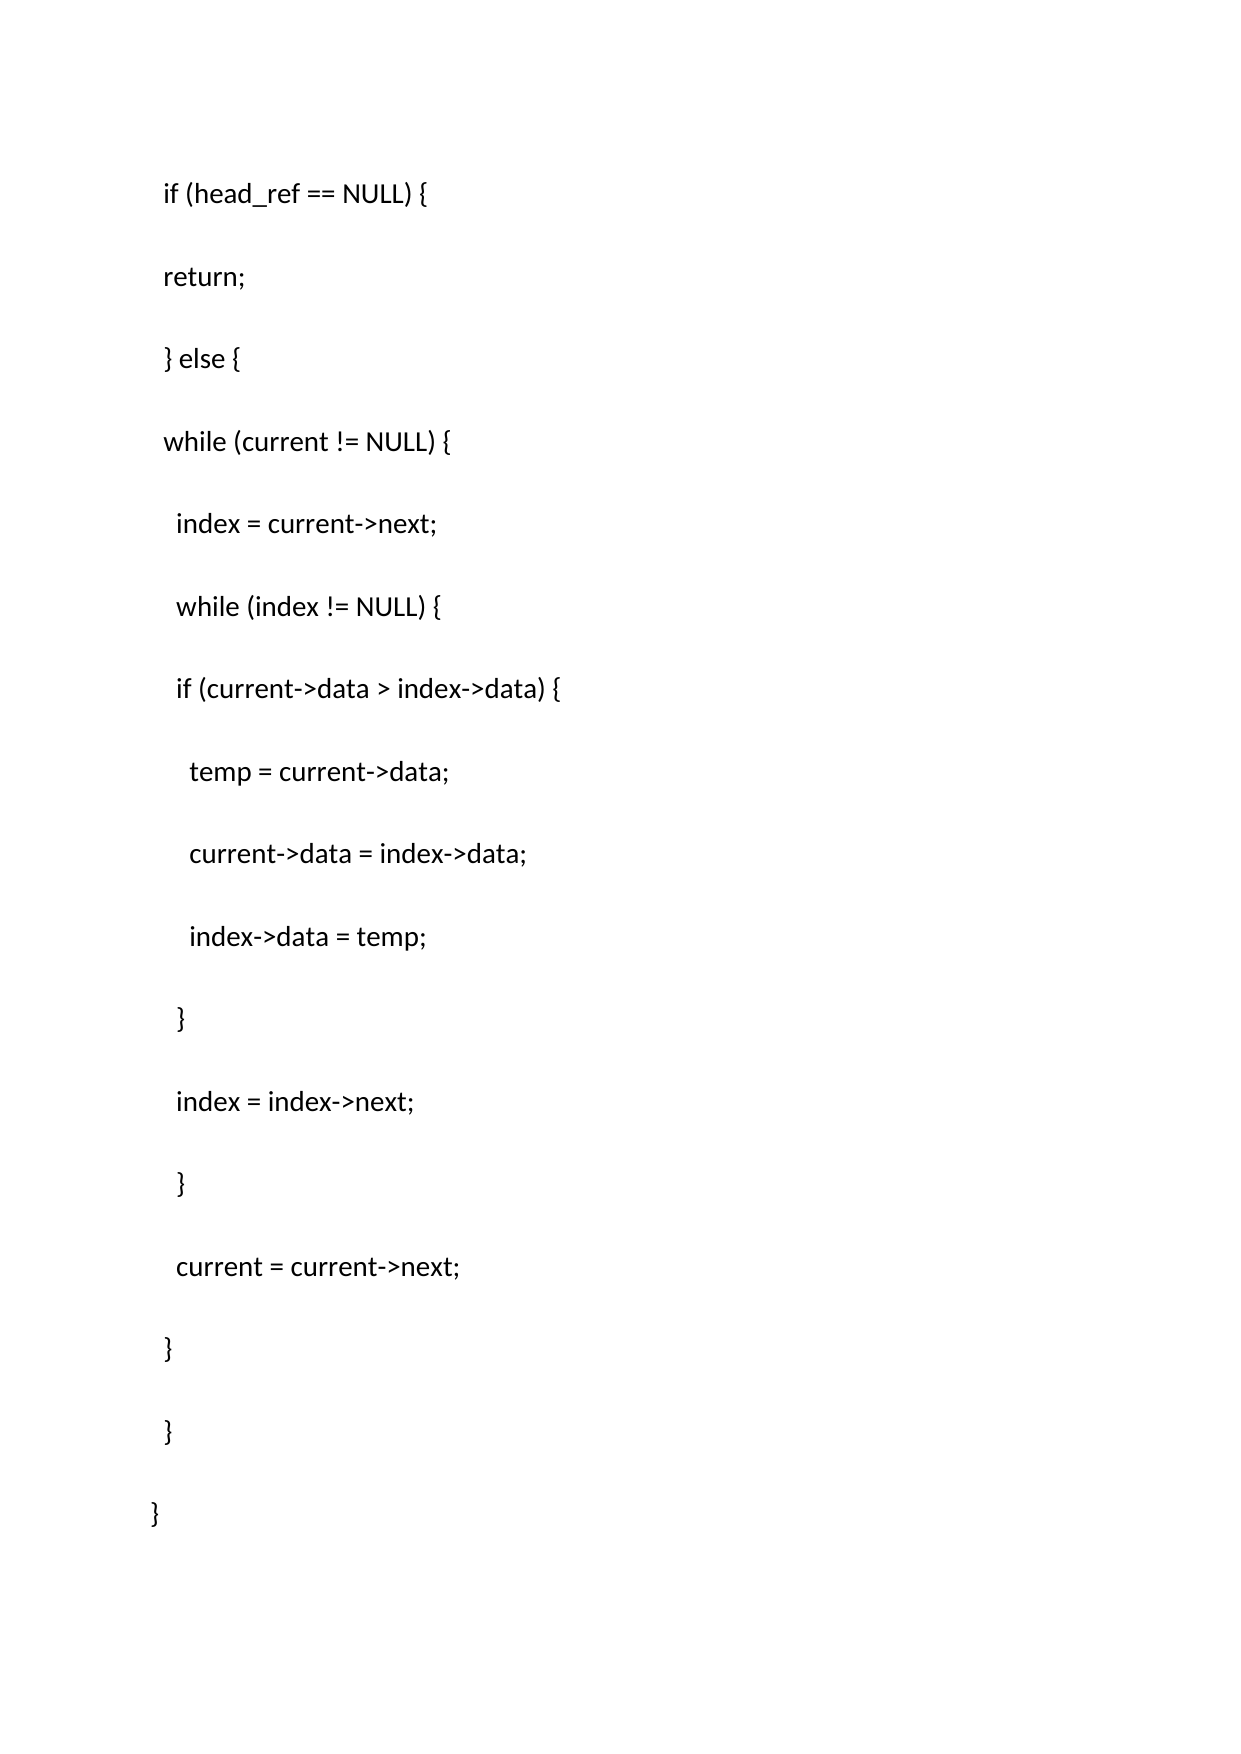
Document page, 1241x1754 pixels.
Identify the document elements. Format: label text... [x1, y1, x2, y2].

text if (head_ref == NULL) { [150, 150, 1090, 211]
text while (index != NULL) { [150, 562, 1090, 623]
text } [150, 1387, 1090, 1448]
text while (current != NULL) { [150, 397, 1090, 458]
text } [150, 1140, 1090, 1201]
text current = current->next; [150, 1222, 1090, 1283]
text current->data = index->data; [150, 810, 1090, 871]
text index->data = temp; [150, 892, 1090, 953]
text } else { [150, 315, 1090, 376]
text return; [150, 232, 1090, 293]
text temp = current->data; [150, 727, 1090, 788]
text if (current->data > index->data) { [150, 645, 1090, 706]
text index = current->next; [150, 480, 1090, 541]
text index = index->next; [150, 1057, 1090, 1118]
text } [150, 1305, 1090, 1366]
text } [150, 975, 1090, 1036]
text } [150, 1470, 1090, 1531]
